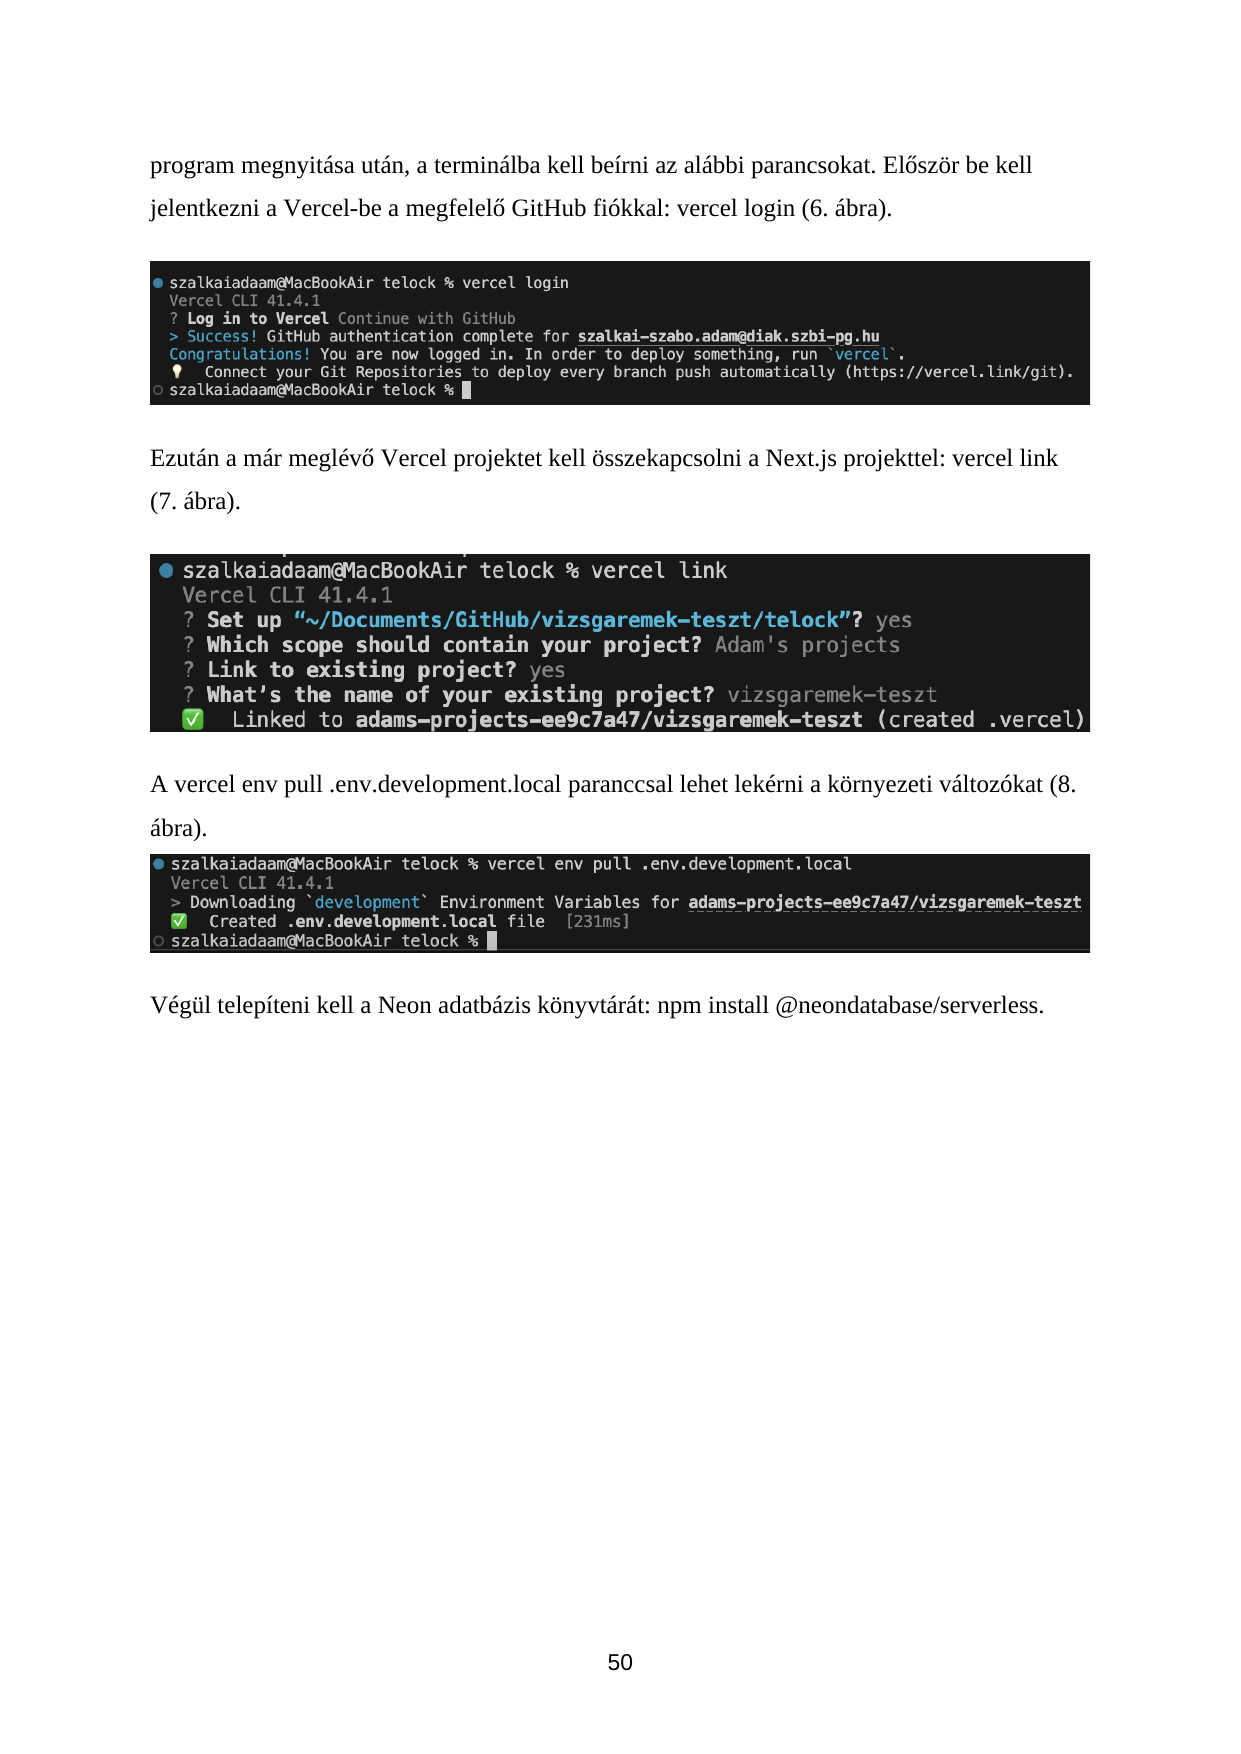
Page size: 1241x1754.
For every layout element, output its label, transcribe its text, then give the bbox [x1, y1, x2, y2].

picture [150, 854, 1091, 953]
picture [150, 261, 1091, 405]
picture [150, 554, 1091, 732]
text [150, 150, 1090, 222]
text Ezután a már meglévő Vercel projektet kell összekapcsolni a Next.js projekttel: vercel link (7. ábra). [150, 443, 1090, 515]
text A vercel env pull .env.development.local paranccsal lehet lekérni a környezeti változókat (8. ábra). [150, 769, 1090, 854]
text Végül telepíteni kell a Neon adatbázis könyvtárát: npm install @neondatabase/serverless. [150, 991, 1090, 1019]
